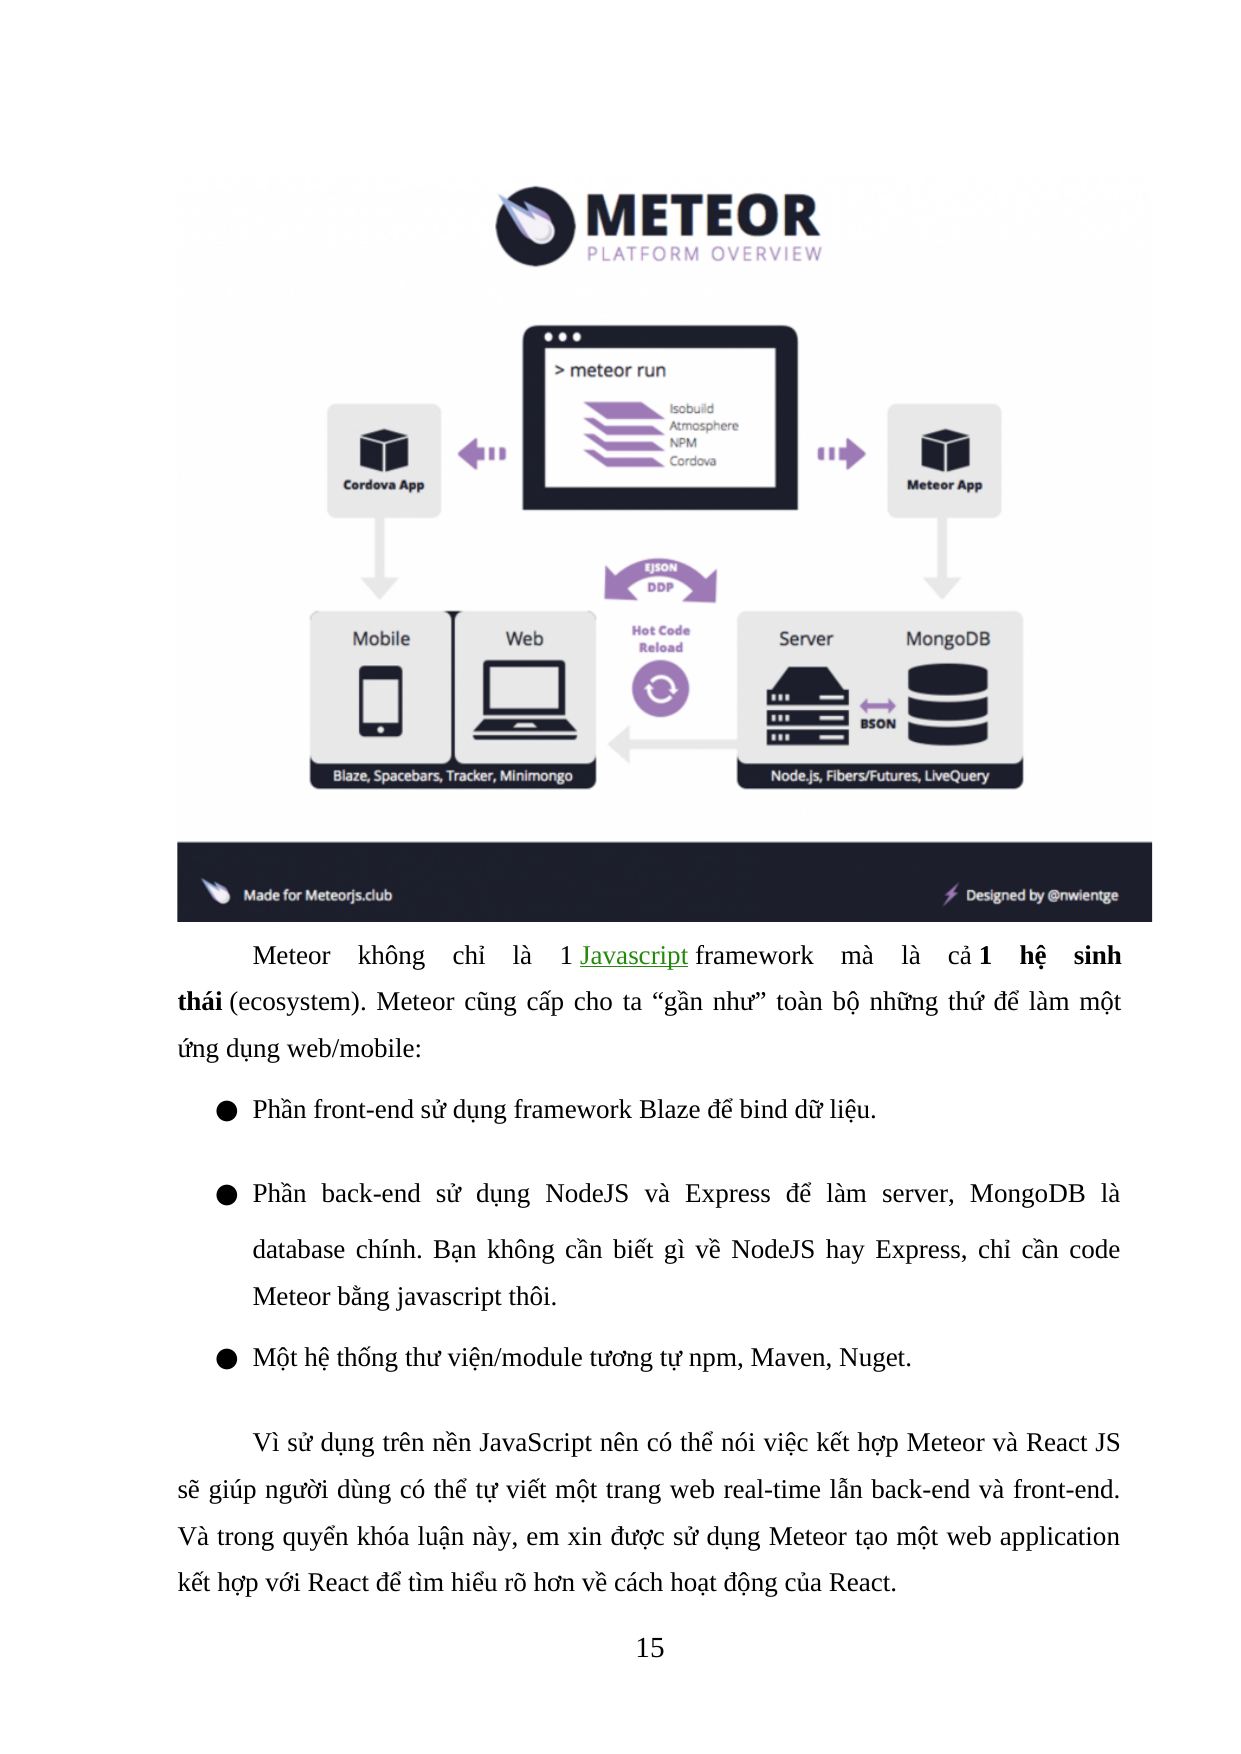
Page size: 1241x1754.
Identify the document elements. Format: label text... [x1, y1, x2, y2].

picture [177, 173, 1153, 922]
list Phần front-end sử dụng framework Blaze để bind dữ liệu. [215, 1079, 1122, 1134]
text Vì sử dụng trên nền JavaScript nên có thể nói việc kết hợp Meteor và React JS sẽ giúp người dùng có thể tự viết một trang web real-time lẫn back-end và front-end. Và trong quyển khóa luận này, em xin được sử dụng Meteor tạo một web application kết hợp với React để tìm hiểu rõ hơn về cách hoạt động của React. [177, 1426, 1122, 1597]
text Meteor không chỉ là 1 Javascript framework mà là cả 1 hệ sinh thái (ecosystem). Meteor cũng cấp cho ta “gần như” toàn bộ những thứ để làm một ứng dụng web/mobile: [177, 939, 1122, 1063]
list Phần back-end sử dụng NodeJS và Express để làm server, MongoDB là database chính. Bạn không cần biết gì về NodeJS hay Express, chỉ cần code Meteor bằng javascript thôi. [215, 1162, 1122, 1311]
list Một hệ thống thư viện/module tương tự npm, Maven, Nuget. [215, 1326, 1122, 1382]
